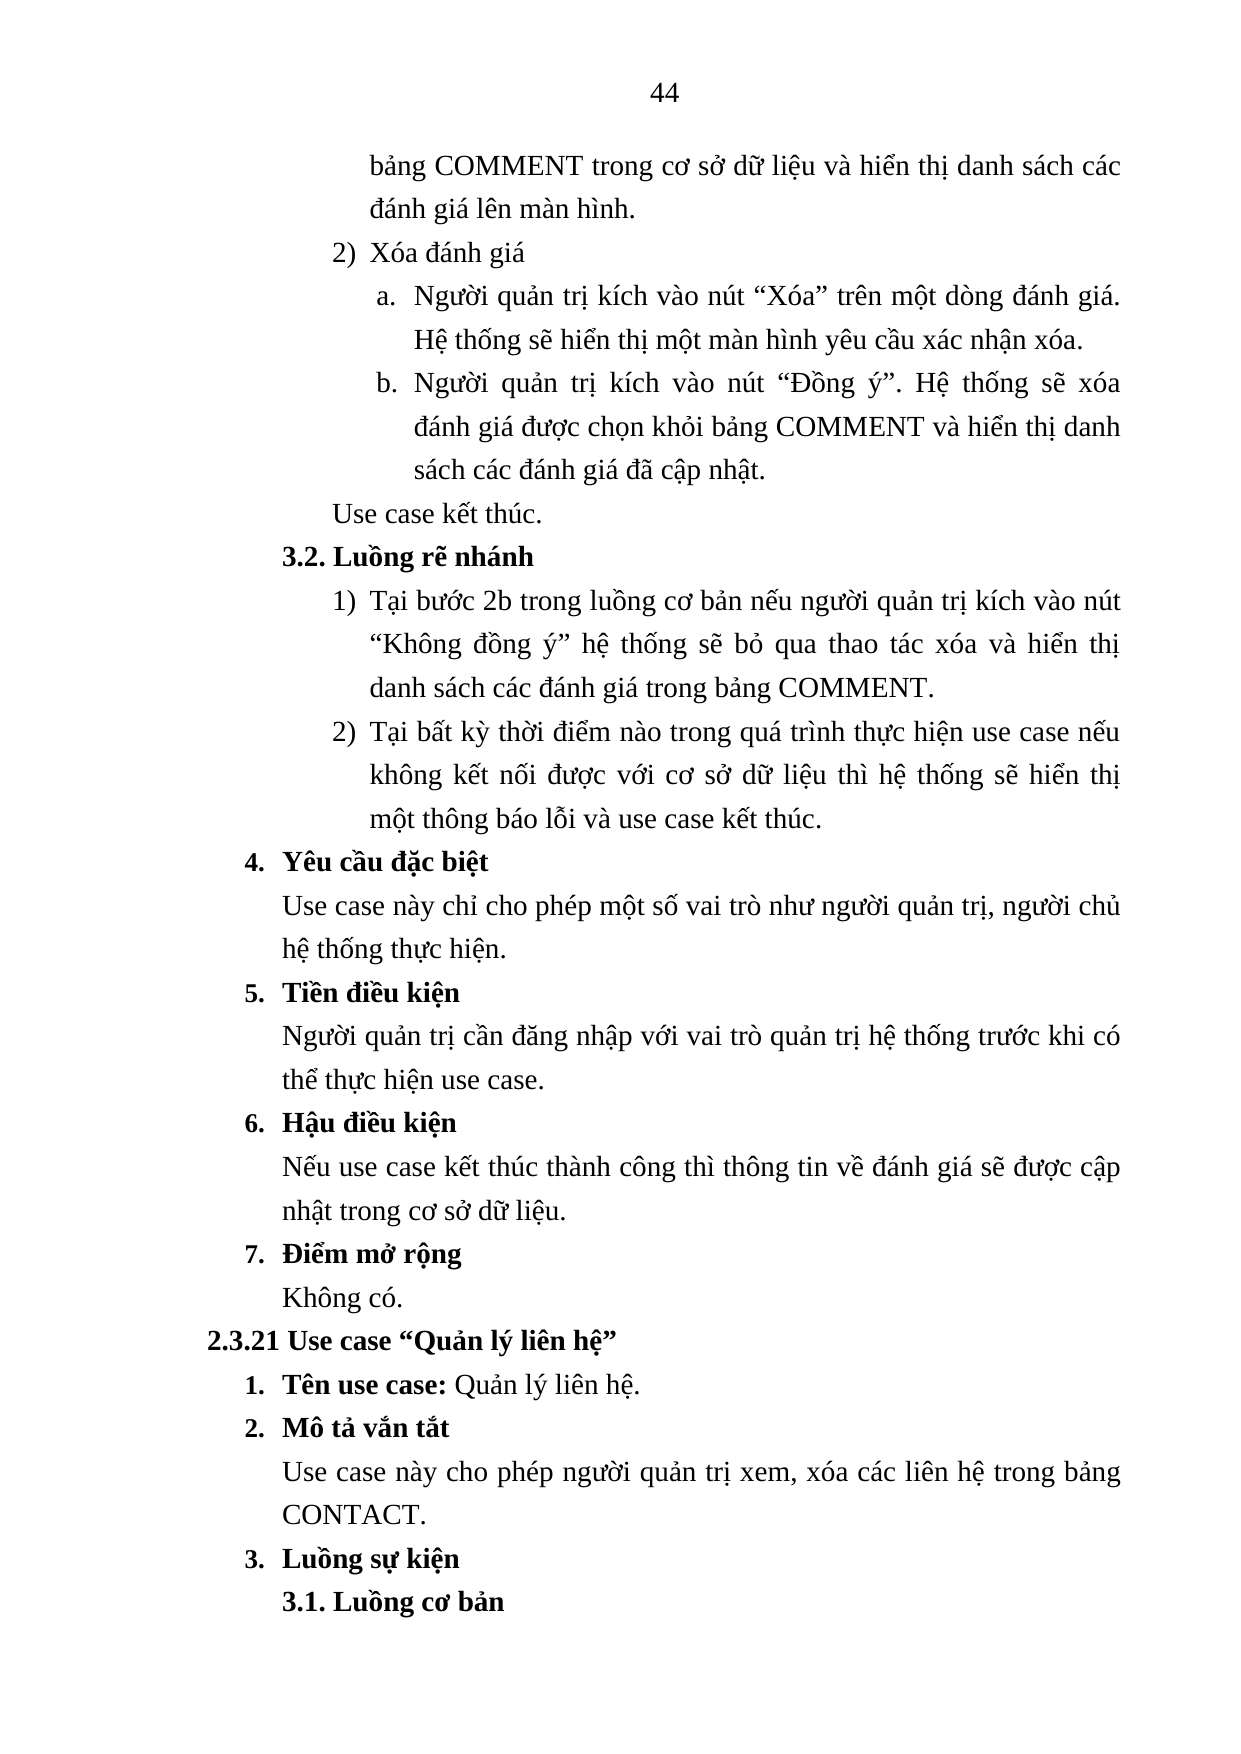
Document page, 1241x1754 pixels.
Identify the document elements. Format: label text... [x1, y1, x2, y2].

list Tại bất kỳ thời điểm nào trong quá trình thực hiện use case nếu không kết nối được với cơ sở dữ liệu thì hệ thống sẽ hiển thị một thông báo lỗi và use case kết thúc. [332, 714, 1122, 834]
text Use case kết thúc. [332, 496, 1122, 529]
list Điểm mở rộng [244, 1236, 1122, 1270]
list Không có. [282, 1280, 1122, 1313]
list Yêu cầu đặc biệt [244, 844, 1122, 878]
list Use case này cho phép người quản trị xem, xóa các liên hệ trong bảng CONTACT. [282, 1454, 1122, 1531]
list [332, 148, 1122, 225]
list Hậu điều kiện [244, 1106, 1122, 1139]
list Người quản trị cần đăng nhập với vai trò quản trị hệ thống trước khi có thể thực hiện use case. [282, 1018, 1122, 1096]
list Luồng rẽ nhánh [282, 539, 1122, 573]
list Xóa đánh giá [332, 235, 1122, 268]
list Người quản trị kích vào nút “Xóa” trên một dòng đánh giá. Hệ thống sẽ hiển thị một màn hình yêu cầu xác nhận xóa. [376, 278, 1122, 355]
list Mô tả vắn tắt [244, 1410, 1122, 1444]
list Use case này chỉ cho phép một số vai trò như người quản trị, người chủ hệ thống thực hiện. [282, 888, 1122, 965]
list Nếu use case kết thúc thành công thì thông tin về đánh giá sẽ được cập nhật trong cơ sở dữ liệu. [282, 1149, 1122, 1226]
list Người quản trị kích vào nút “Đồng ý”. Hệ thống sẽ xóa đánh giá được chọn khỏi bảng COMMENT và hiển thị danh sách các đánh giá đã cập nhật. [376, 365, 1122, 486]
list Luồng cơ bản [282, 1584, 1122, 1618]
list Tên use case: Quản lý liên hệ. [244, 1367, 1122, 1400]
subtitle Use case “Quản lý liên hệ” [207, 1323, 1122, 1357]
list Tiền điều kiện [244, 975, 1122, 1008]
list Tại bước 2b trong luồng cơ bản nếu người quản trị kích vào nút “Không đồng ý” hệ thống sẽ bỏ qua thao tác xóa và hiển thị danh sách các đánh giá trong bảng COMMENT. [332, 583, 1122, 704]
list Luồng sự kiện [244, 1541, 1122, 1574]
